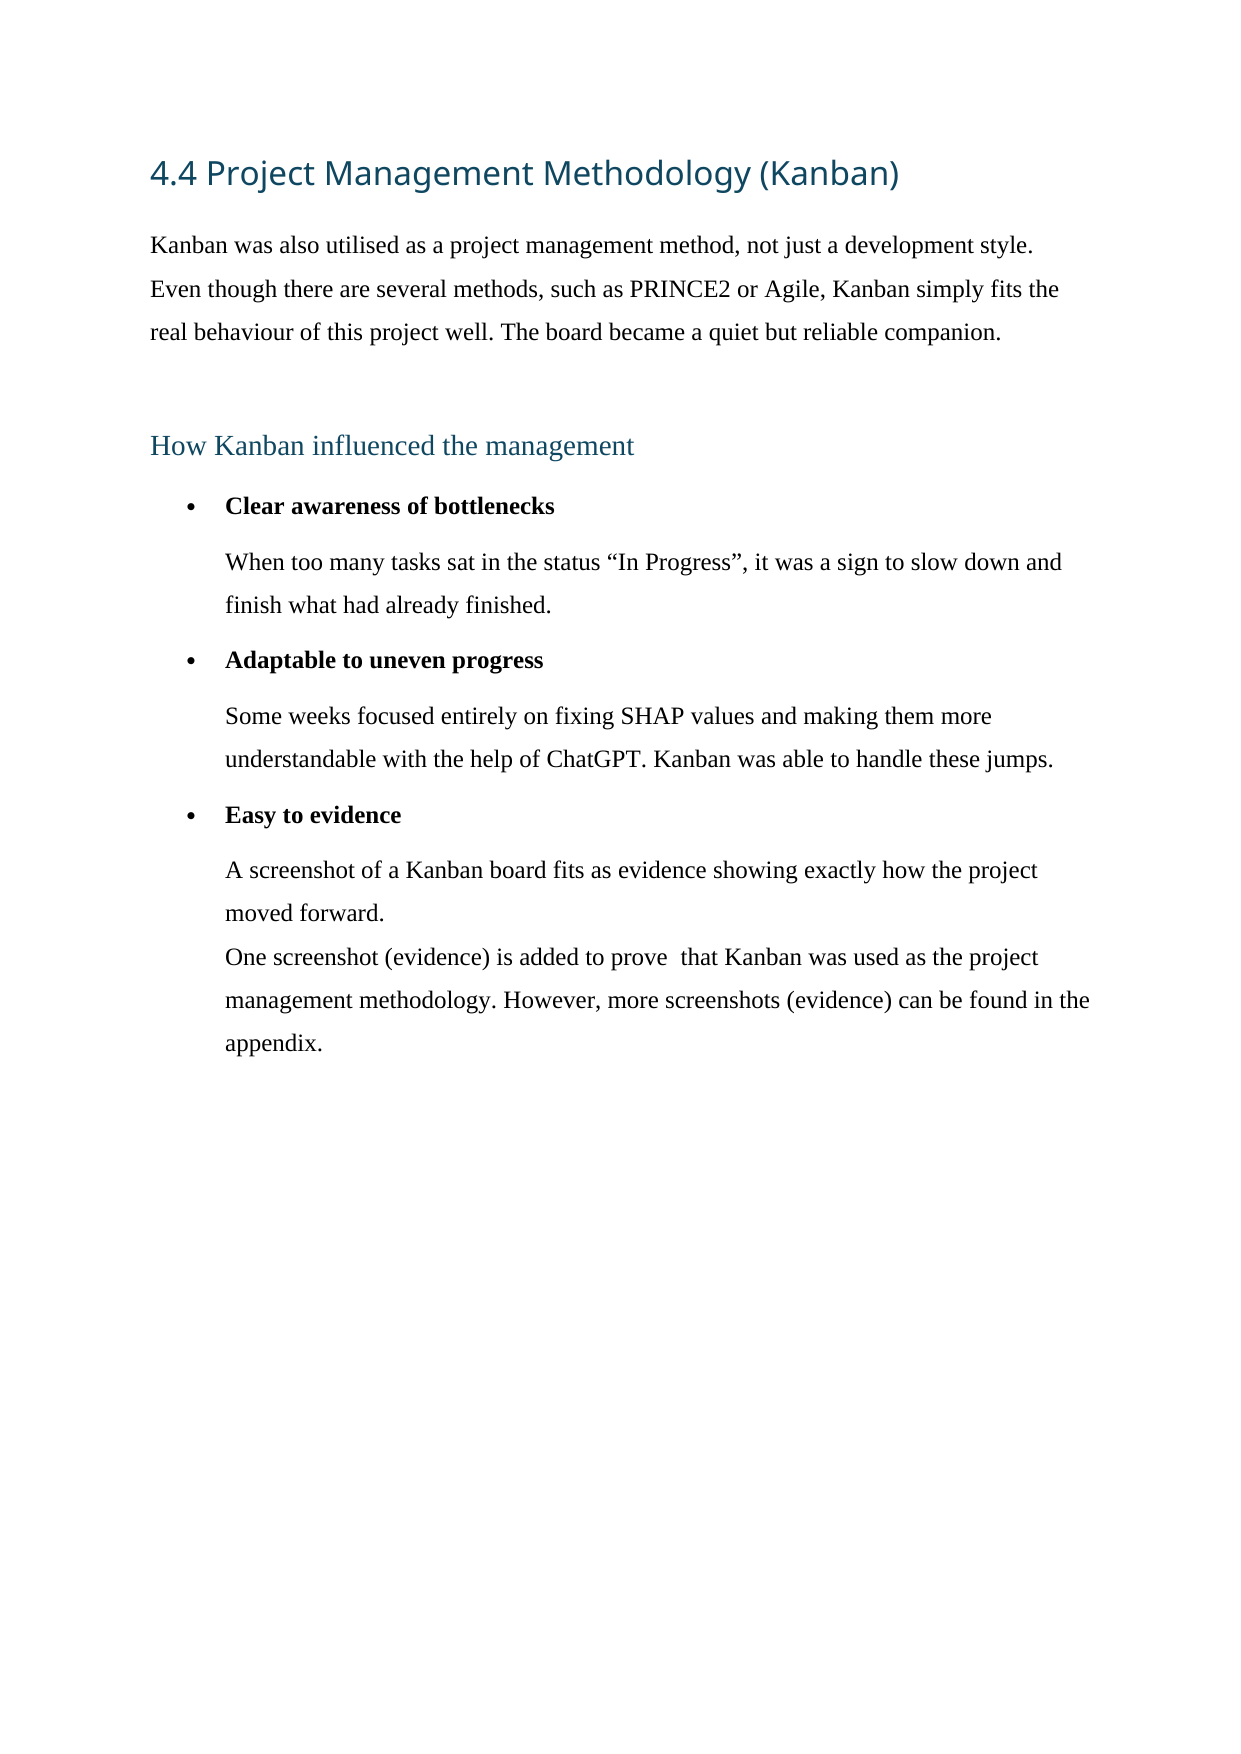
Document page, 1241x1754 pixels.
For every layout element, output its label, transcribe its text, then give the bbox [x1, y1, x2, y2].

text A screenshot of a Kanban board fits as evidence showing exactly how the project moved forward. [225, 855, 1090, 927]
text Kanban was also utilised as a project management method, not just a development style. Even though there are several methods, such as PRINCE2 or Agile, Kanban simply fits the real behaviour of this project well. The board became a quiet but reliable companion. [150, 231, 1090, 346]
list Adaptable to uneven progress [187, 645, 1090, 674]
text One screenshot (evidence) is added to prove that Kanban was used as the project management methodology. However, more screenshots (evidence) can be found in the appendix. [225, 942, 1090, 1057]
text When too many tasks sat in the status “In Progress”, it was a sign to slow down and finish what had already finished. [225, 547, 1090, 618]
subtitle 4.4 Project Management Methodology (Kanban) [150, 150, 1090, 195]
list Easy to evidence [187, 800, 1090, 828]
text Some weeks focused entirely on fixing SHAP values and making them more understandable with the help of ChatGPT. Kanban was able to handle these jumps. [225, 701, 1090, 773]
subtitle How Kanban influenced the management [150, 428, 1090, 462]
list Clear awareness of bottlenecks [187, 491, 1090, 520]
